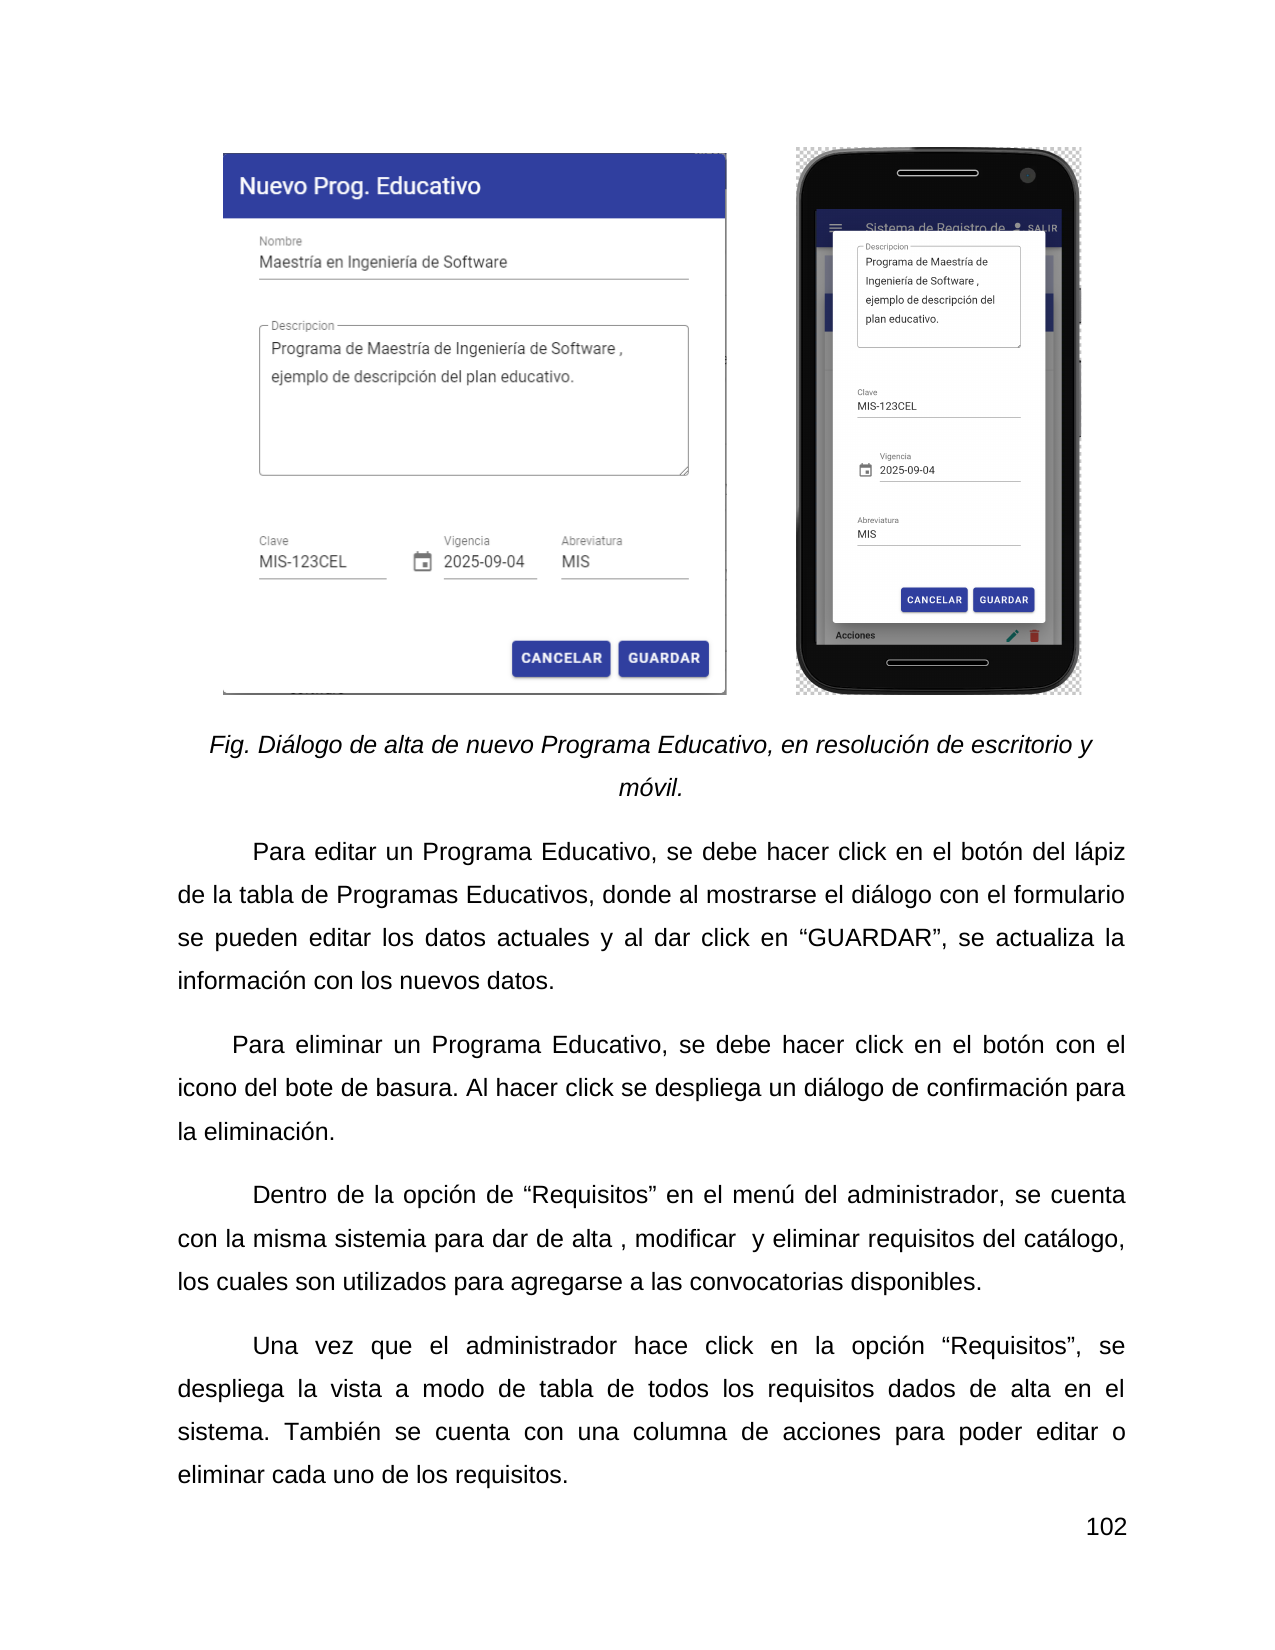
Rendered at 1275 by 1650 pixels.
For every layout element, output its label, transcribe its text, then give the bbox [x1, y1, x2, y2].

text Dentro de la opción de “Requisitos” en el menú del administrador, se cuenta con la misma sistemia para dar de alta , modificar y eliminar requisitos del catálogo, los cuales son utilizados para agregarse a las convocatorias disponibles. [177, 1180, 1127, 1295]
text Para eliminar un Programa Educativo, se debe hacer click en el botón con el icono del bote de basura. Al hacer click se despliega un diálogo de confirmación para la eliminación. [177, 1030, 1127, 1145]
picture [223, 153, 727, 695]
text Una vez que el administrador hace click en la opción “Requisitos”, se despliega la vista a modo de tabla de todos los requisitos dados de alta en el sistema. También se cuenta con una columna de acciones para poder editar o eliminar cada uno de los requisitos. [177, 1331, 1127, 1489]
picture [796, 147, 1082, 695]
text Fig. Diálogo de alta de nuevo Programa Educativo, en resolución de escritorio y móvil. [177, 730, 1127, 802]
text Para editar un Programa Educativo, se debe hacer click en el botón del lápiz de la tabla de Programas Educativos, donde al mostrarse el diálogo con el formulario se pueden editar los datos actuales y al dar click en “GUARDAR”, se actualiza la información con los nuevos datos. [177, 837, 1127, 995]
